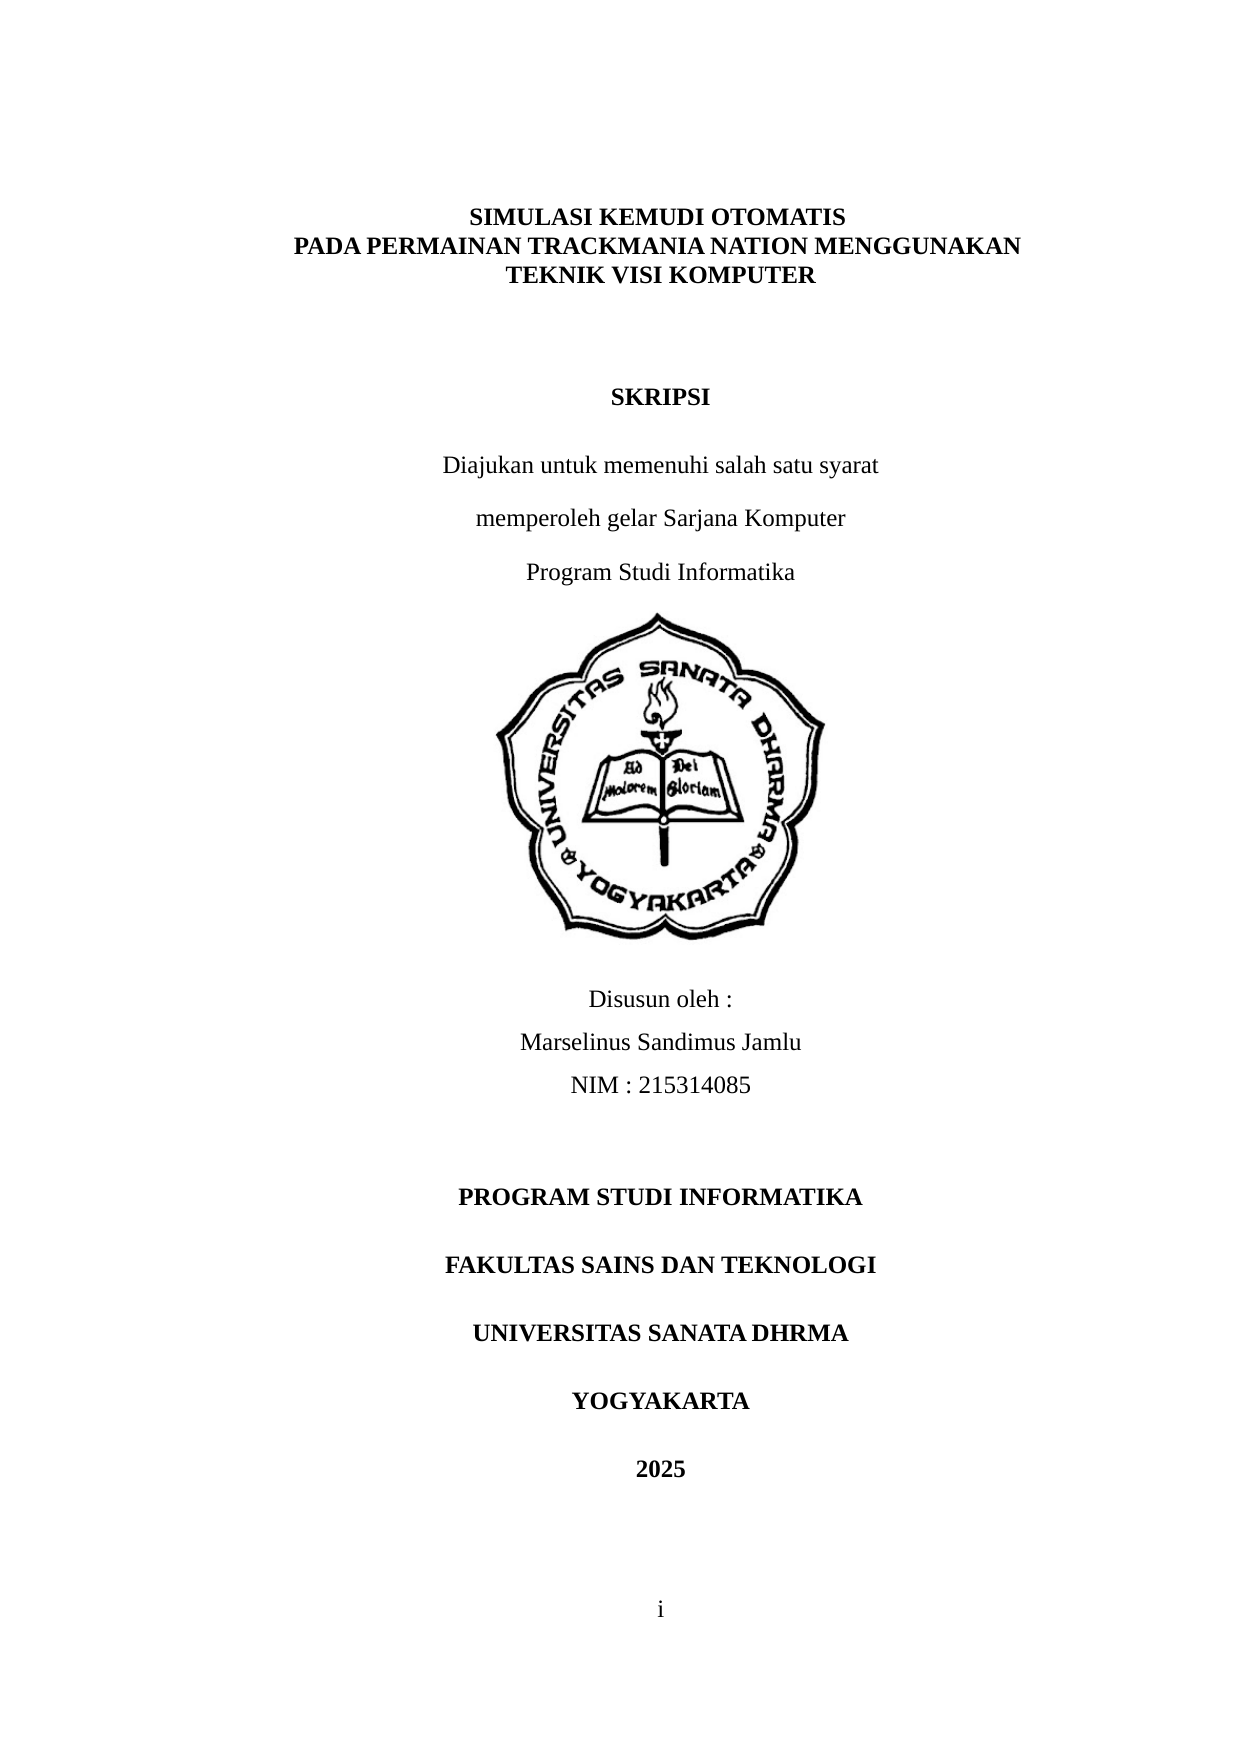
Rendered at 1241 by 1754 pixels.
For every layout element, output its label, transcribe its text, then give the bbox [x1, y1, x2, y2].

text PROGRAM STUDI INFORMATIKA [148, 1182, 1098, 1210]
picture [493, 611, 828, 945]
text Marselinus Sandimus Jamlu [148, 1027, 1098, 1056]
text Diajukan untuk memenuhi salah satu syarat [148, 450, 1098, 478]
text Program Studi Informatika [148, 557, 1098, 586]
text memperoleh gelar Sarjana Komputer [148, 503, 1098, 532]
text SKRIPSI [148, 382, 1098, 410]
text NIM : 215314085 [148, 1070, 1098, 1099]
text Disusun oleh : [148, 984, 1098, 1013]
subtitle SIMULASI KEMUDI OTOMATIS PADA PERMAINAN TRACKMANIA NATION MENGGUNAKAN TEKNIK VISI KOMPUTER [223, 202, 1098, 288]
text YOGYAKARTA [148, 1386, 1098, 1415]
text 2025 [148, 1454, 1098, 1483]
text UNIVERSITAS SANATA DHRMA [148, 1318, 1098, 1347]
text FAKULTAS SAINS DAN TEKNOLOGI [148, 1250, 1098, 1278]
